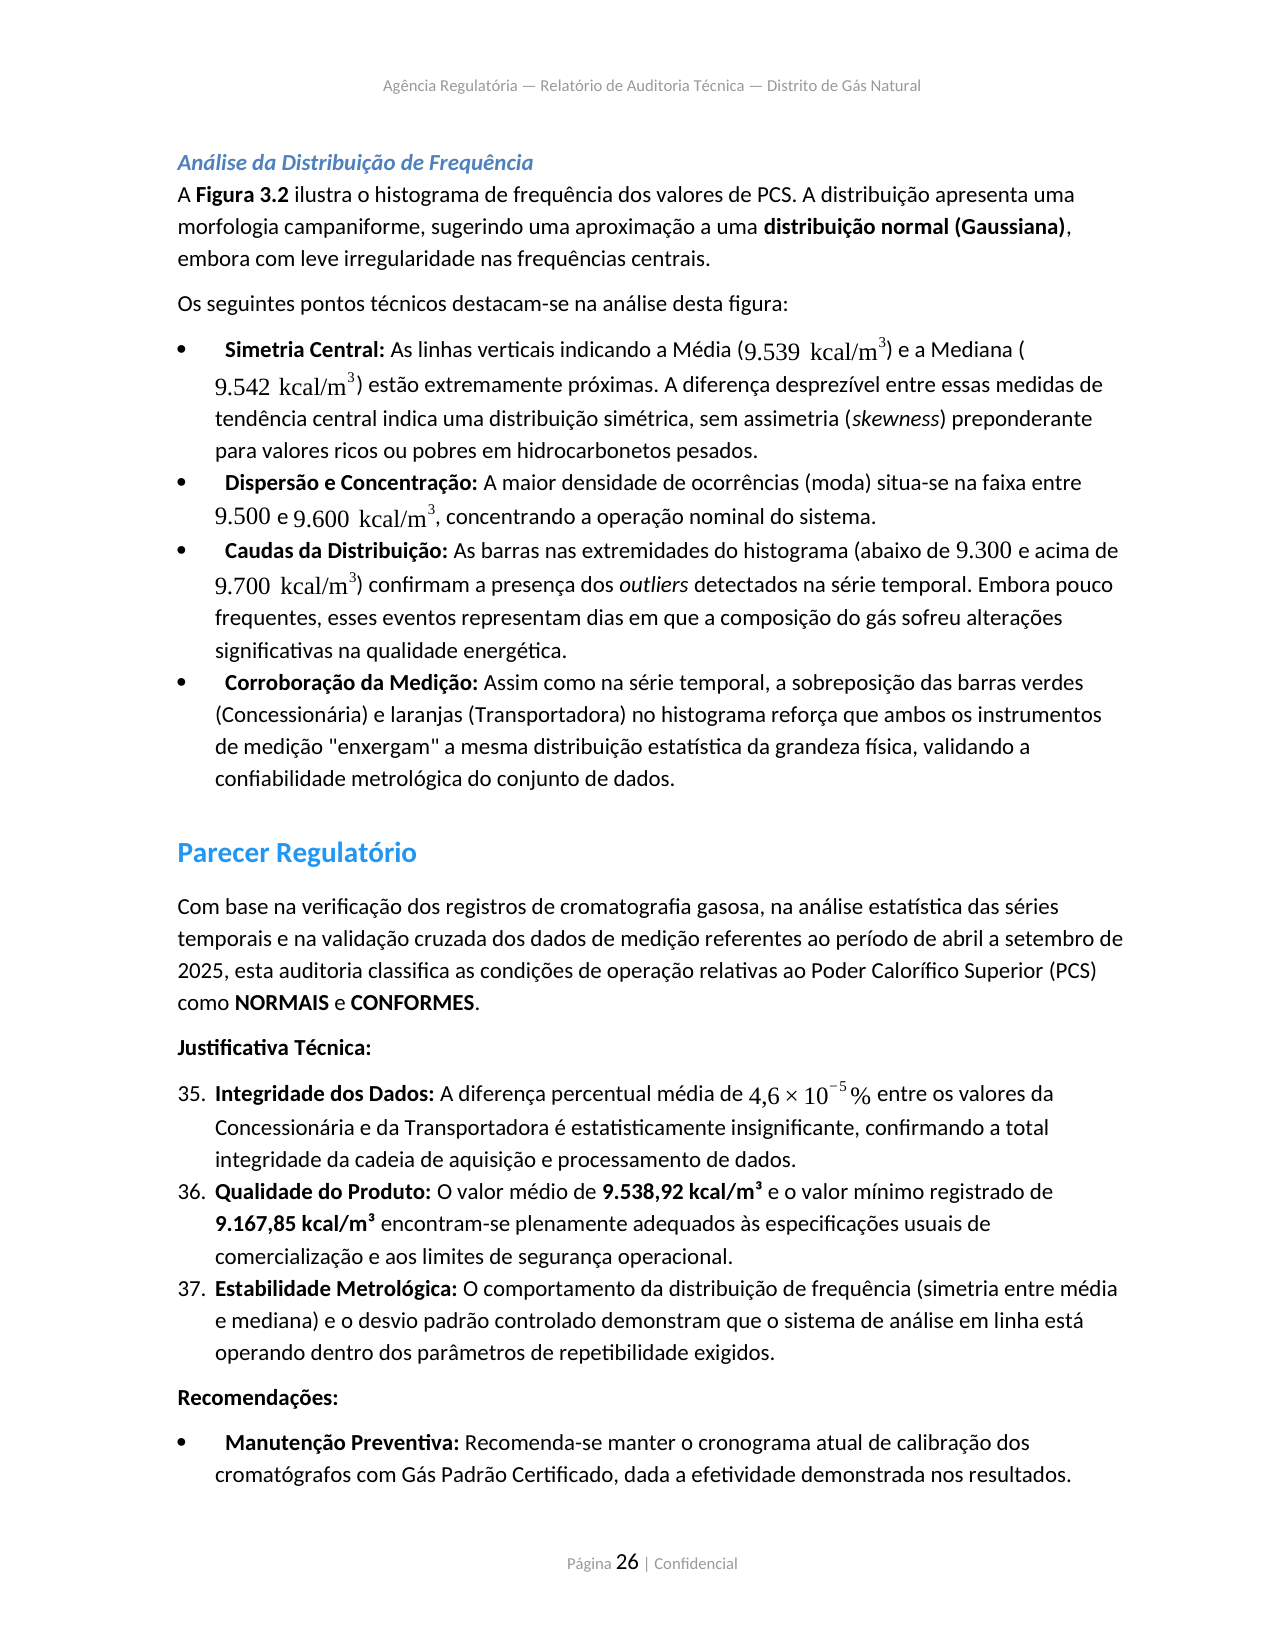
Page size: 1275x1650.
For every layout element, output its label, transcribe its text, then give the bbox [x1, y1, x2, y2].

list Dispersão e Concentração: A maior densidade de ocorrências (moda) situa-se na faixa entre e , concentrando a operação nominal do sistema. [177, 468, 1127, 532]
list Manutenção Preventiva: Recomenda-se manter o cronograma atual de calibração dos cromatógrafos com Gás Padrão Certificado, dada a efetividade demonstrada nos resultados. [177, 1428, 1127, 1488]
list Caudas da Distribuição: As barras nas extremidades do histograma (abaixo de e acima de ) confirmam a presença dos outliers detectados na série temporal. Embora pouco frequentes, esses eventos representam dias em que a composição do gás sofreu alterações significativas na qualidade energética. [177, 536, 1127, 664]
list Qualidade do Produto: O valor médio de 9.538,92 kcal/m³ e o valor mínimo registrado de 9.167,85 kcal/m³ encontram-se plenamente adequados às especificações usuais de comercialização e aos limites de segurança operacional. [177, 1177, 1127, 1270]
text Com base na verificação dos registros de cromatografia gasosa, na análise estatística das séries temporais e na validação cruzada dos dados de medição referentes ao período de abril a setembro de 2025, esta auditoria classifica as condições de operação relativas ao Poder Calorífico Superior (PCS) como NORMAIS e CONFORMES. [177, 892, 1127, 1016]
text A Figura 3.2 ilustra o histograma de frequência dos valores de PCS. A distribuição apresenta uma morfologia campaniforme, sugerindo uma aproximação a uma distribuição normal (Gaussiana), embora com leve irregularidade nas frequências centrais. [177, 180, 1127, 272]
subtitle Parecer Regulatório [177, 834, 1127, 870]
list Estabilidade Metrológica: O comportamento da distribuição de frequência (simetria entre média e mediana) e o desvio padrão controlado demonstram que o sistema de análise em linha está operando dentro dos parâmetros de repetibilidade exigidos. [177, 1274, 1127, 1366]
text Justificativa Técnica: [177, 1033, 1127, 1061]
list Integridade dos Dados: A diferença percentual média de entre os valores da Concessionária e da Transportadora é estatisticamente insignificante, confirmando a total integridade da cadeia de aquisição e processamento de dados. [177, 1078, 1127, 1173]
text Os seguintes pontos técnicos destacam-se na análise desta figura: [177, 289, 1127, 317]
text Recomendações: [177, 1383, 1127, 1411]
list Simetria Central: As linhas verticais indicando a Média () e a Mediana () estão extremamente próximas. A diferença desprezível entre essas medidas de tendência central indica uma distribuição simétrica, sem assimetria (skewness) preponderante para valores ricos ou pobres em hidrocarbonetos pesados. [177, 333, 1127, 464]
subtitle Análise da Distribuição de Frequência [177, 148, 1127, 176]
list Corroboração da Medição: Assim como na série temporal, a sobreposição das barras verdes (Concessionária) e laranjas (Transportadora) no histograma reforça que ambos os instrumentos de medição "enxergam" a mesma distribuição estatística da grandeza física, validando a confiabilidade metrológica do conjunto de dados. [177, 668, 1127, 792]
